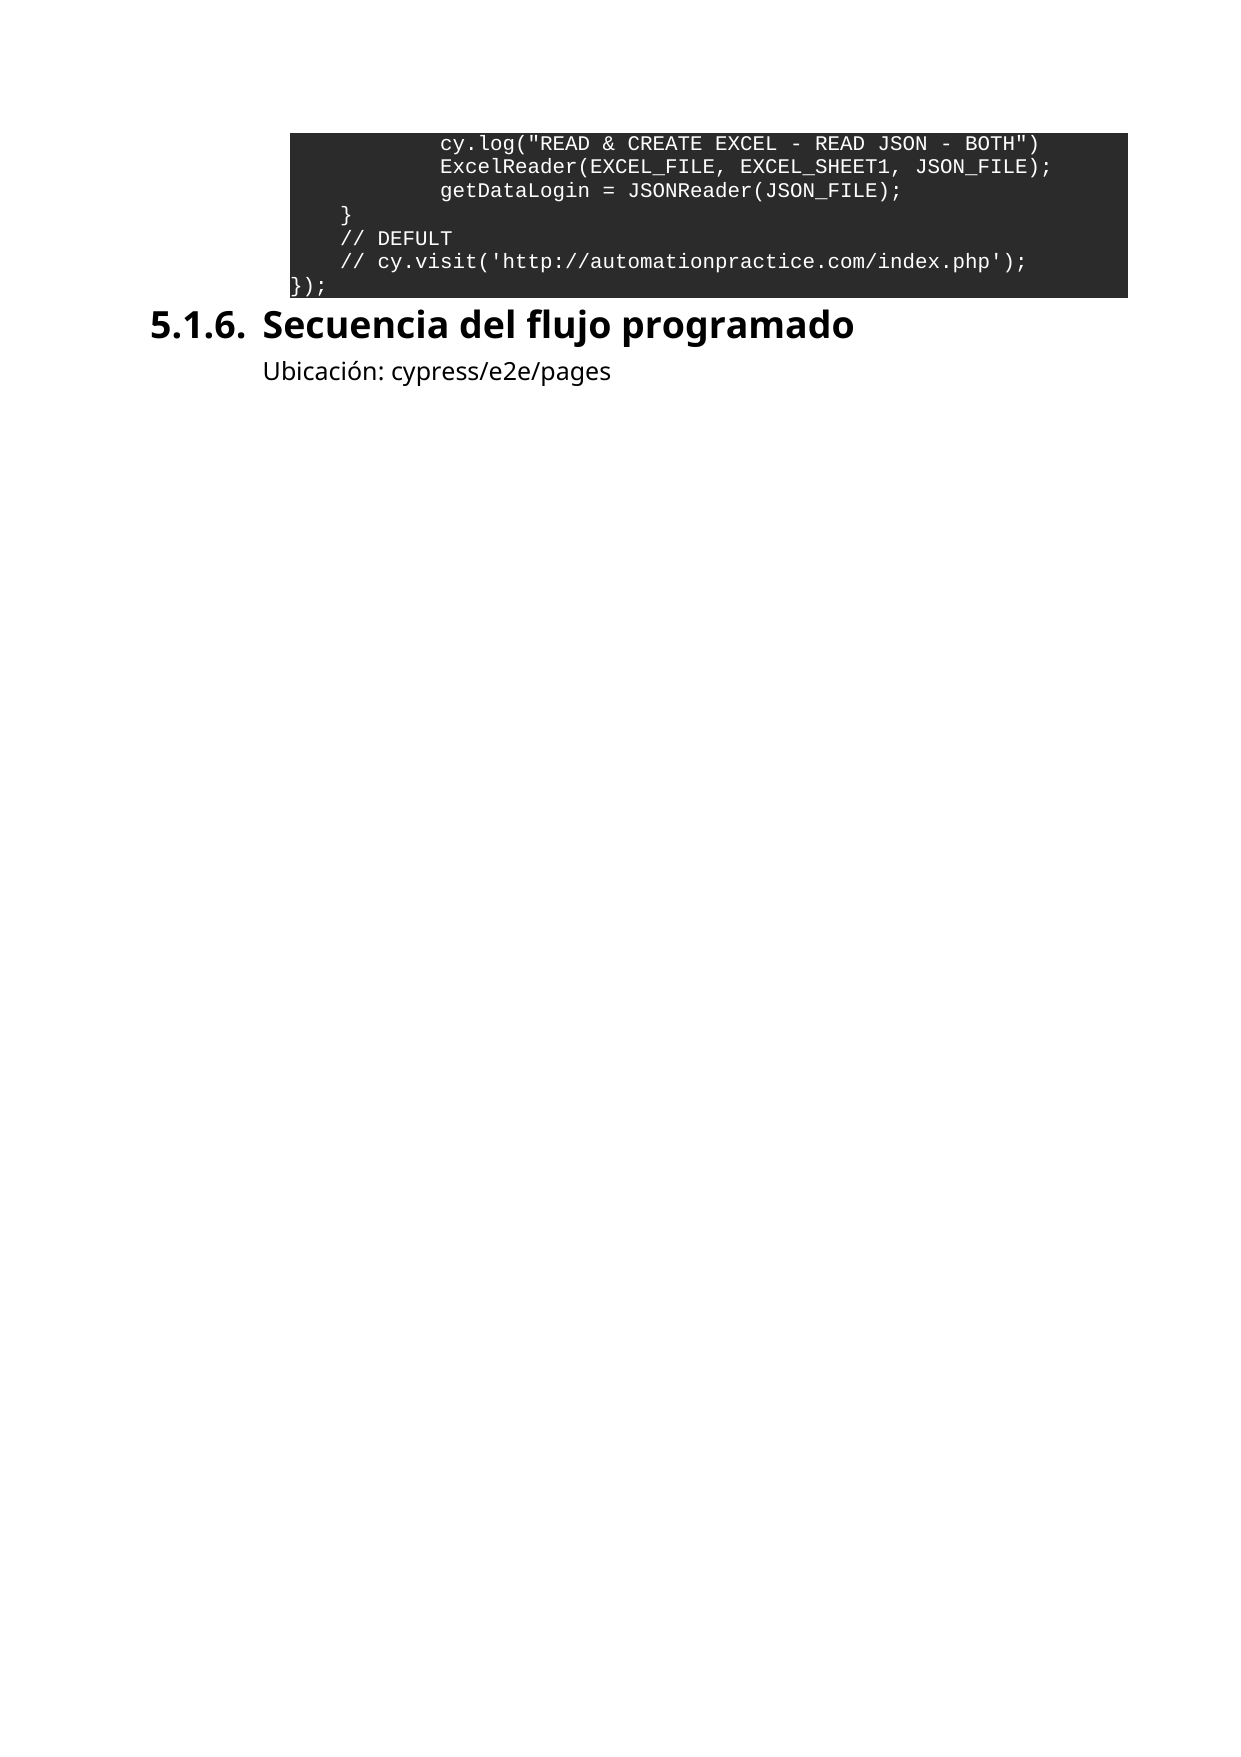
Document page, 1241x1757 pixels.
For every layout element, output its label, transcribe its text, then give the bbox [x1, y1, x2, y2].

list Ubicación: cypress/e2e/pages [262, 353, 1128, 388]
text getDataLogin = JSONReader(JSON_FILE); [290, 180, 1128, 204]
text ExcelReader(EXCEL_FILE, EXCEL_SHEET1, JSON_FILE); [290, 157, 1128, 180]
list Secuencia del flujo programado [150, 298, 1128, 349]
text } [290, 204, 1128, 227]
text // cy.visit('http://automationpractice.com/index.php'); [290, 251, 1128, 275]
text // DEFULT [290, 227, 1128, 251]
text }); [290, 275, 1128, 298]
text cy.log("READ & CREATE EXCEL - READ JSON - BOTH") [290, 133, 1128, 157]
